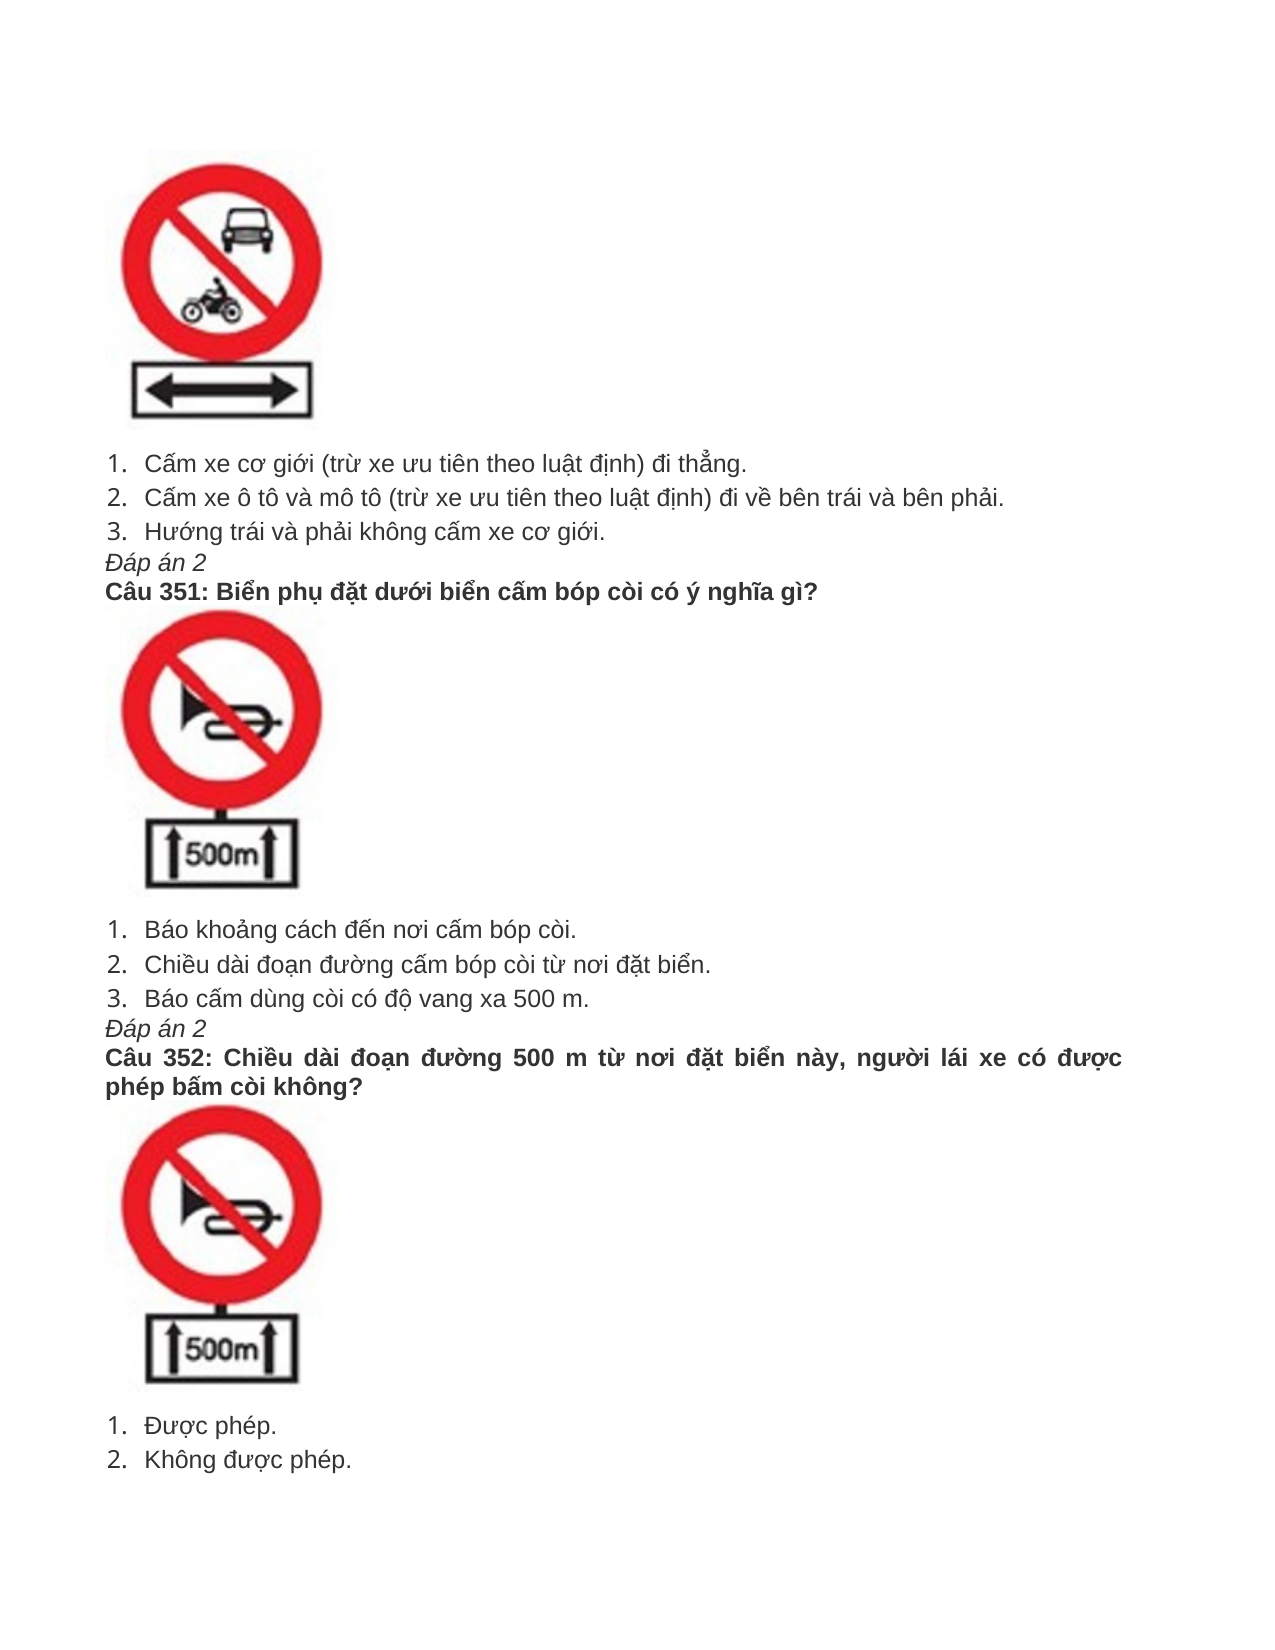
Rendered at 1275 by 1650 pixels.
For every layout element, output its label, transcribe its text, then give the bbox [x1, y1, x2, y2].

picture [105, 605, 340, 897]
list Không được phép. [107, 1442, 1125, 1476]
picture [105, 1100, 340, 1392]
text Đáp án 2 [105, 1014, 1125, 1043]
list Chiều dài đoạn đường cấm bóp còi từ nơi đặt biển. [107, 946, 1125, 980]
list Hướng trái và phải không cấm xe cơ giới. [107, 514, 1125, 548]
text Đáp án 2 [105, 548, 1125, 577]
picture [105, 150, 340, 430]
text Câu 352: Chiều dài đoạn đường 500 m từ nơi đặt biển này, người lái xe có được phép bấm còi không? [105, 1043, 1125, 1101]
text Câu 351: Biển phụ đặt dưới biển cấm bóp còi có ý nghĩa gì? [105, 577, 1125, 605]
list Cấm xe ô tô và mô tô (trừ xe ưu tiên theo luật định) đi về bên trái và bên phải. [107, 480, 1125, 514]
list Báo cấm dùng còi có độ vang xa 500 m. [107, 980, 1125, 1014]
list Được phép. [107, 1407, 1125, 1442]
list Cấm xe cơ giới (trừ xe ưu tiên theo luật định) đi thẳng. [107, 446, 1125, 480]
list Báo khoảng cách đến nơi cấm bóp còi. [107, 912, 1125, 946]
